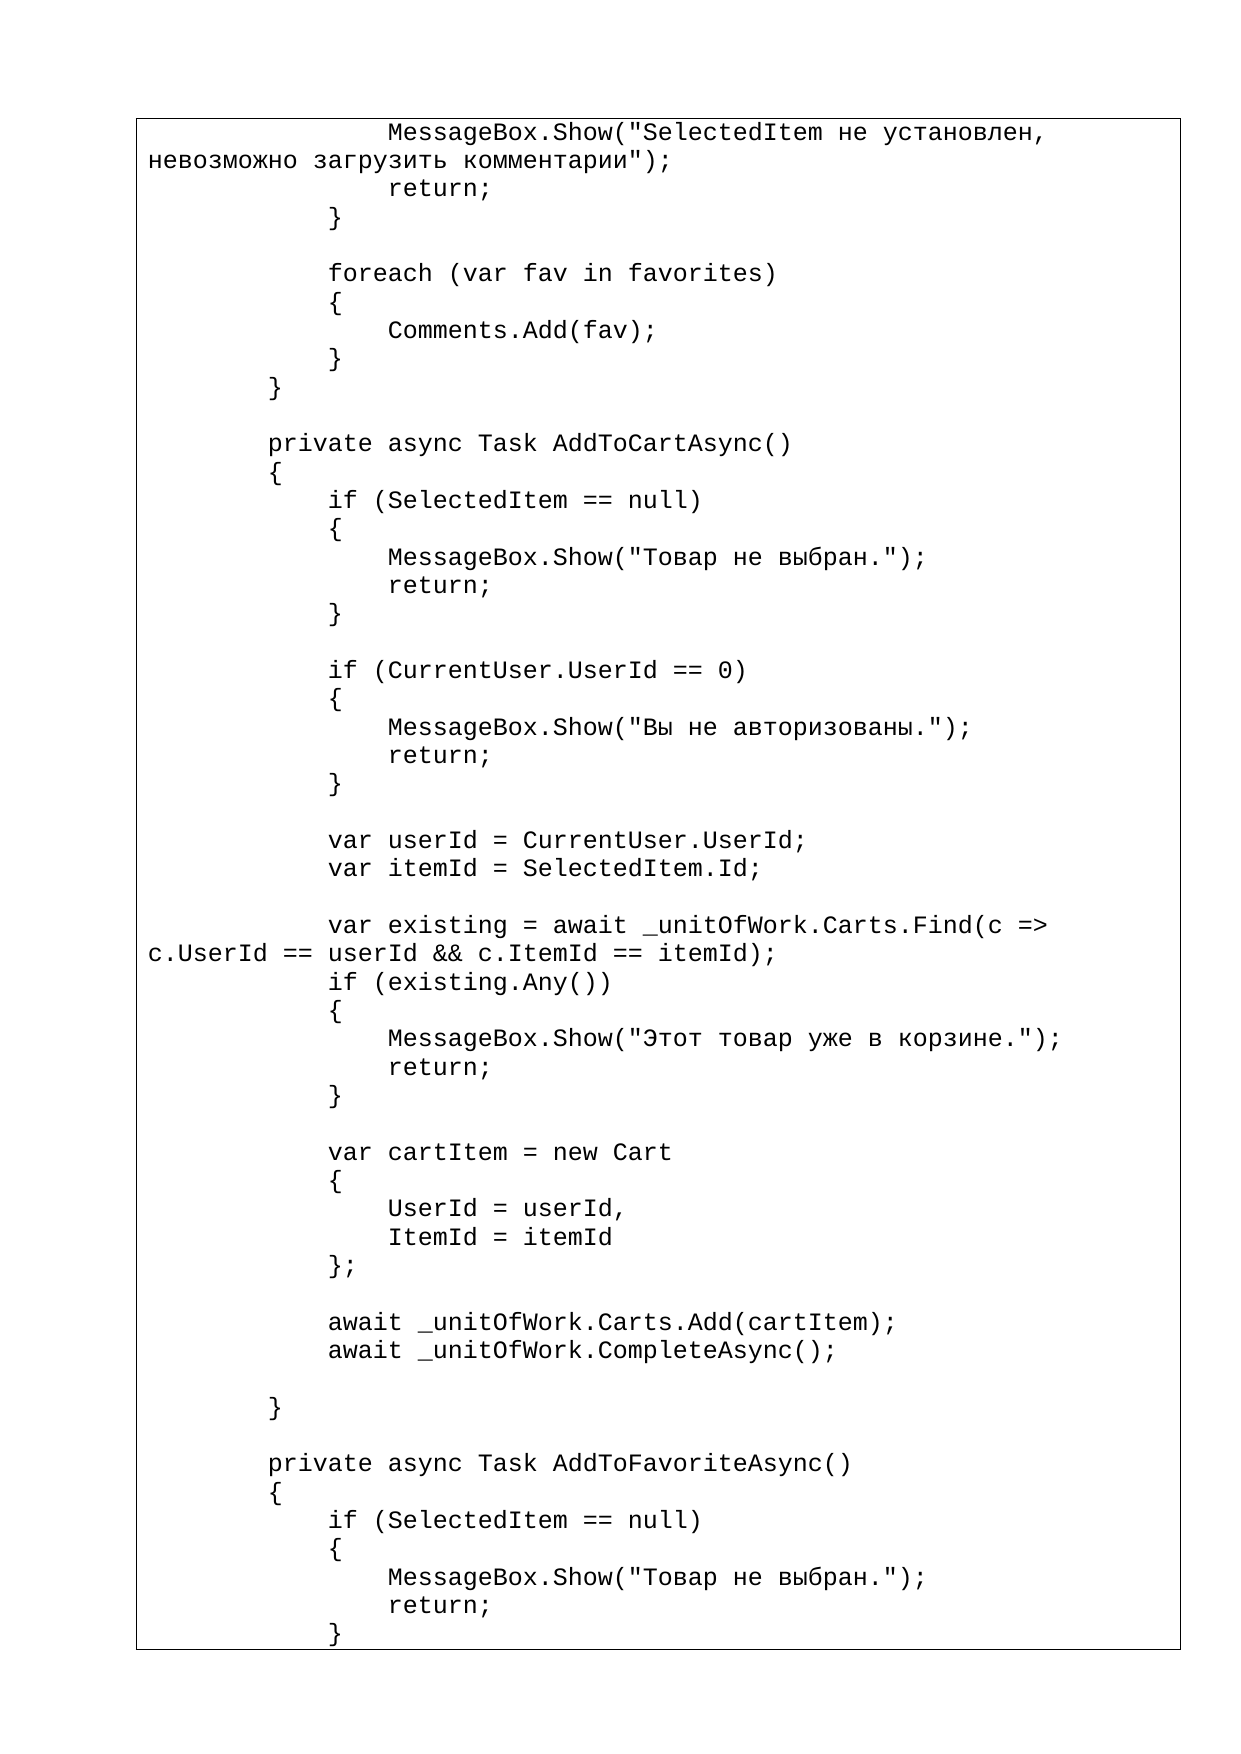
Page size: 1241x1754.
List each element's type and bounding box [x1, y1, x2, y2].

table_header [137, 119, 1180, 1649]
